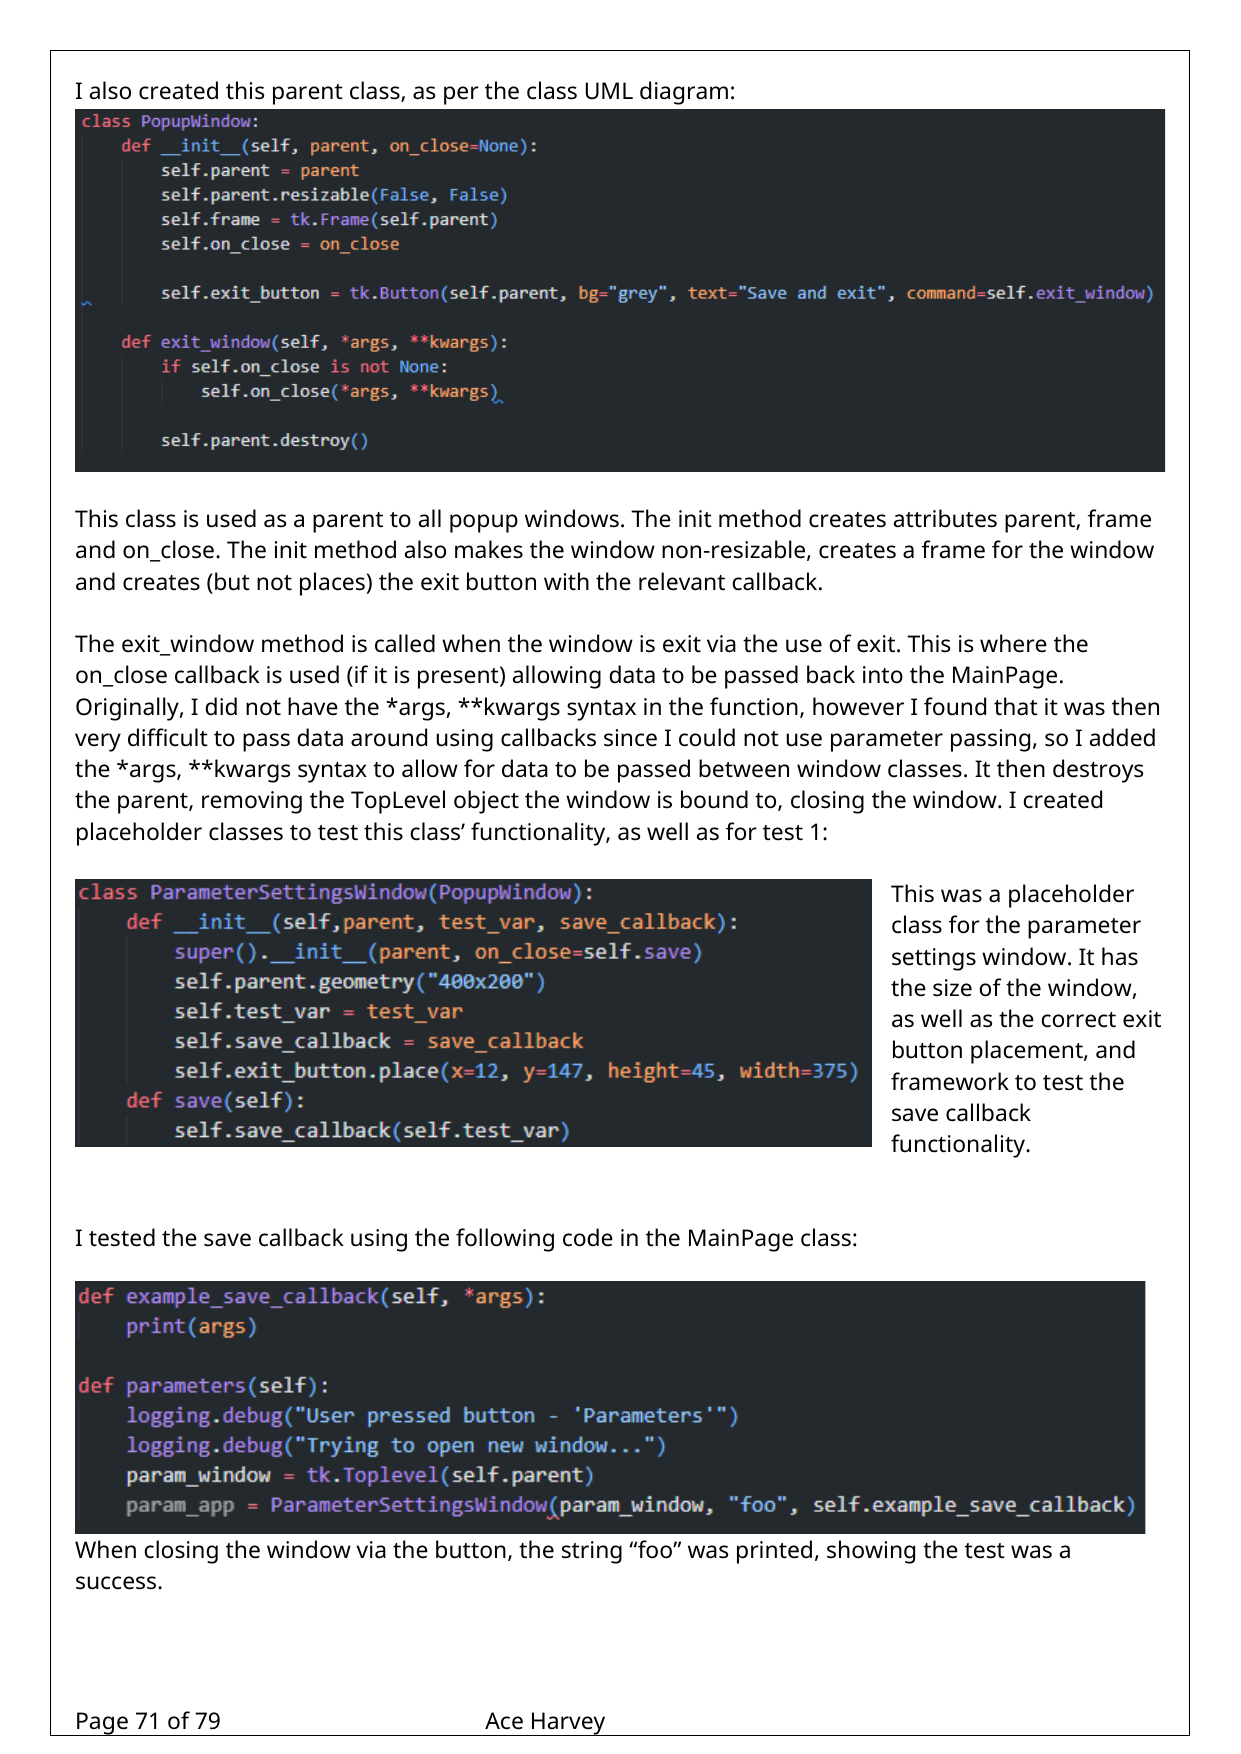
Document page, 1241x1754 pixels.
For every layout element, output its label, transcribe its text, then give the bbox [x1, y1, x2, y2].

picture [75, 879, 872, 1147]
text I tested the save callback using the following code in the MainPage class: [75, 1222, 1165, 1253]
text I also created this parent class, as per the class UML diagram: [75, 75, 1165, 106]
text The exit_window method is called when the window is exit via the use of exit. This is where the on_close callback is used (if it is present) allowing data to be passed back into the MainPage. Originally, I did not have the *args, **kwargs syntax in the function, however I found that it was then very difficult to pass data around using callbacks since I could not use parameter passing, so I added the *args, **kwargs syntax to allow for data to be passed between window classes. It then destroys the parent, removing the TopLevel object the window is bound to, closing the window. I created placeholder classes to test this class’ functionality, as well as for test 1: [75, 628, 1165, 847]
picture [75, 109, 1166, 472]
picture [75, 1281, 1146, 1534]
text This class is used as a parent to all popup windows. The init method creates attributes parent, frame and on_close. The init method also makes the window non-resizable, creates a frame for the window and creates (but not places) the exit button with the relevant callback. [75, 503, 1165, 597]
